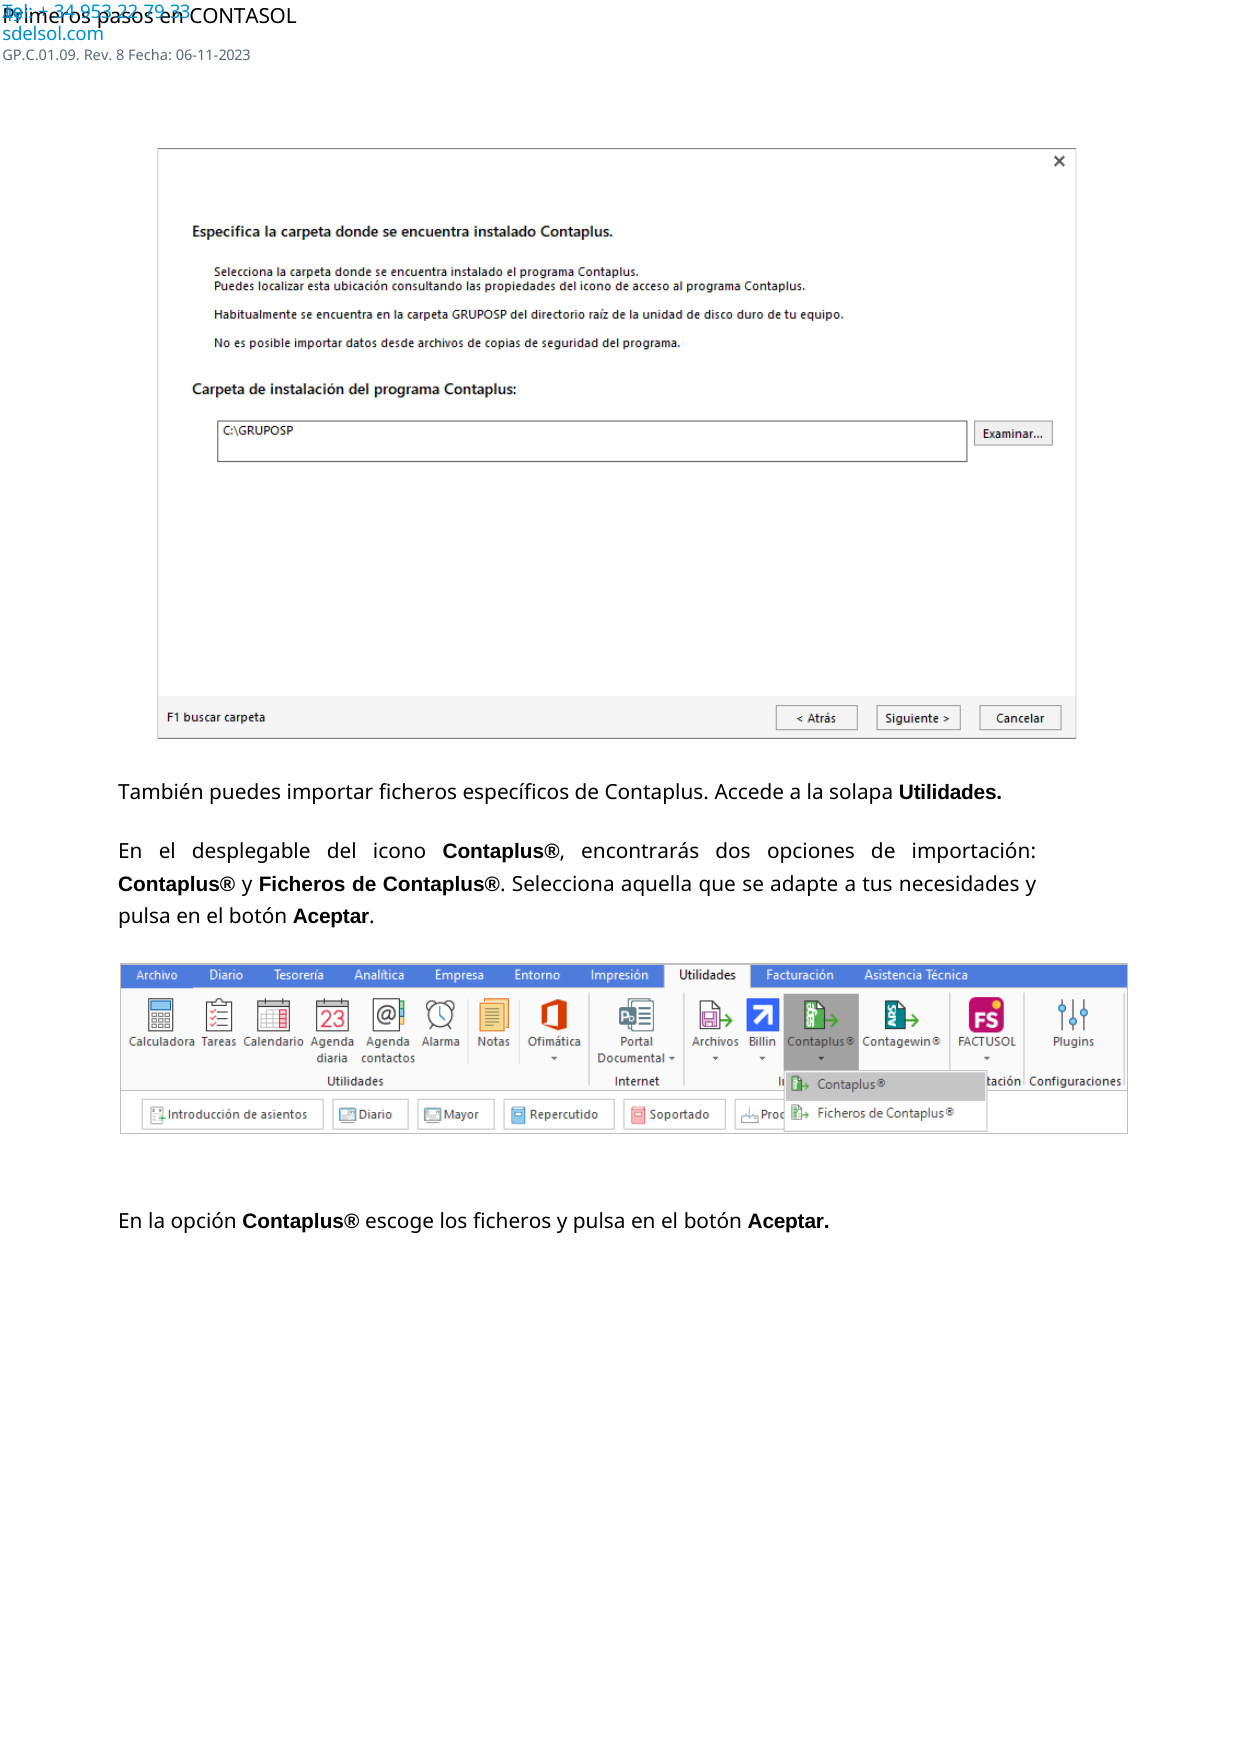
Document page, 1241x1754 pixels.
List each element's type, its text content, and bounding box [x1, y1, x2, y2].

text En el desplegable del icono Contaplus®, encontrarás dos opciones de importación: Contaplus® y Ficheros de Contaplus®. Selecciona aquella que se adapte a tus necesidades y pulsa en el botón Aceptar. [118, 836, 1037, 930]
text En la opción Contaplus® escoge los ficheros y pulsa en el botón Aceptar. [118, 1206, 1137, 1234]
picture [121, 965, 1127, 1132]
picture [157, 148, 1077, 739]
text También puedes importar ficheros específicos de Contaplus. Accede a la solapa Utilidades. [118, 777, 1137, 805]
